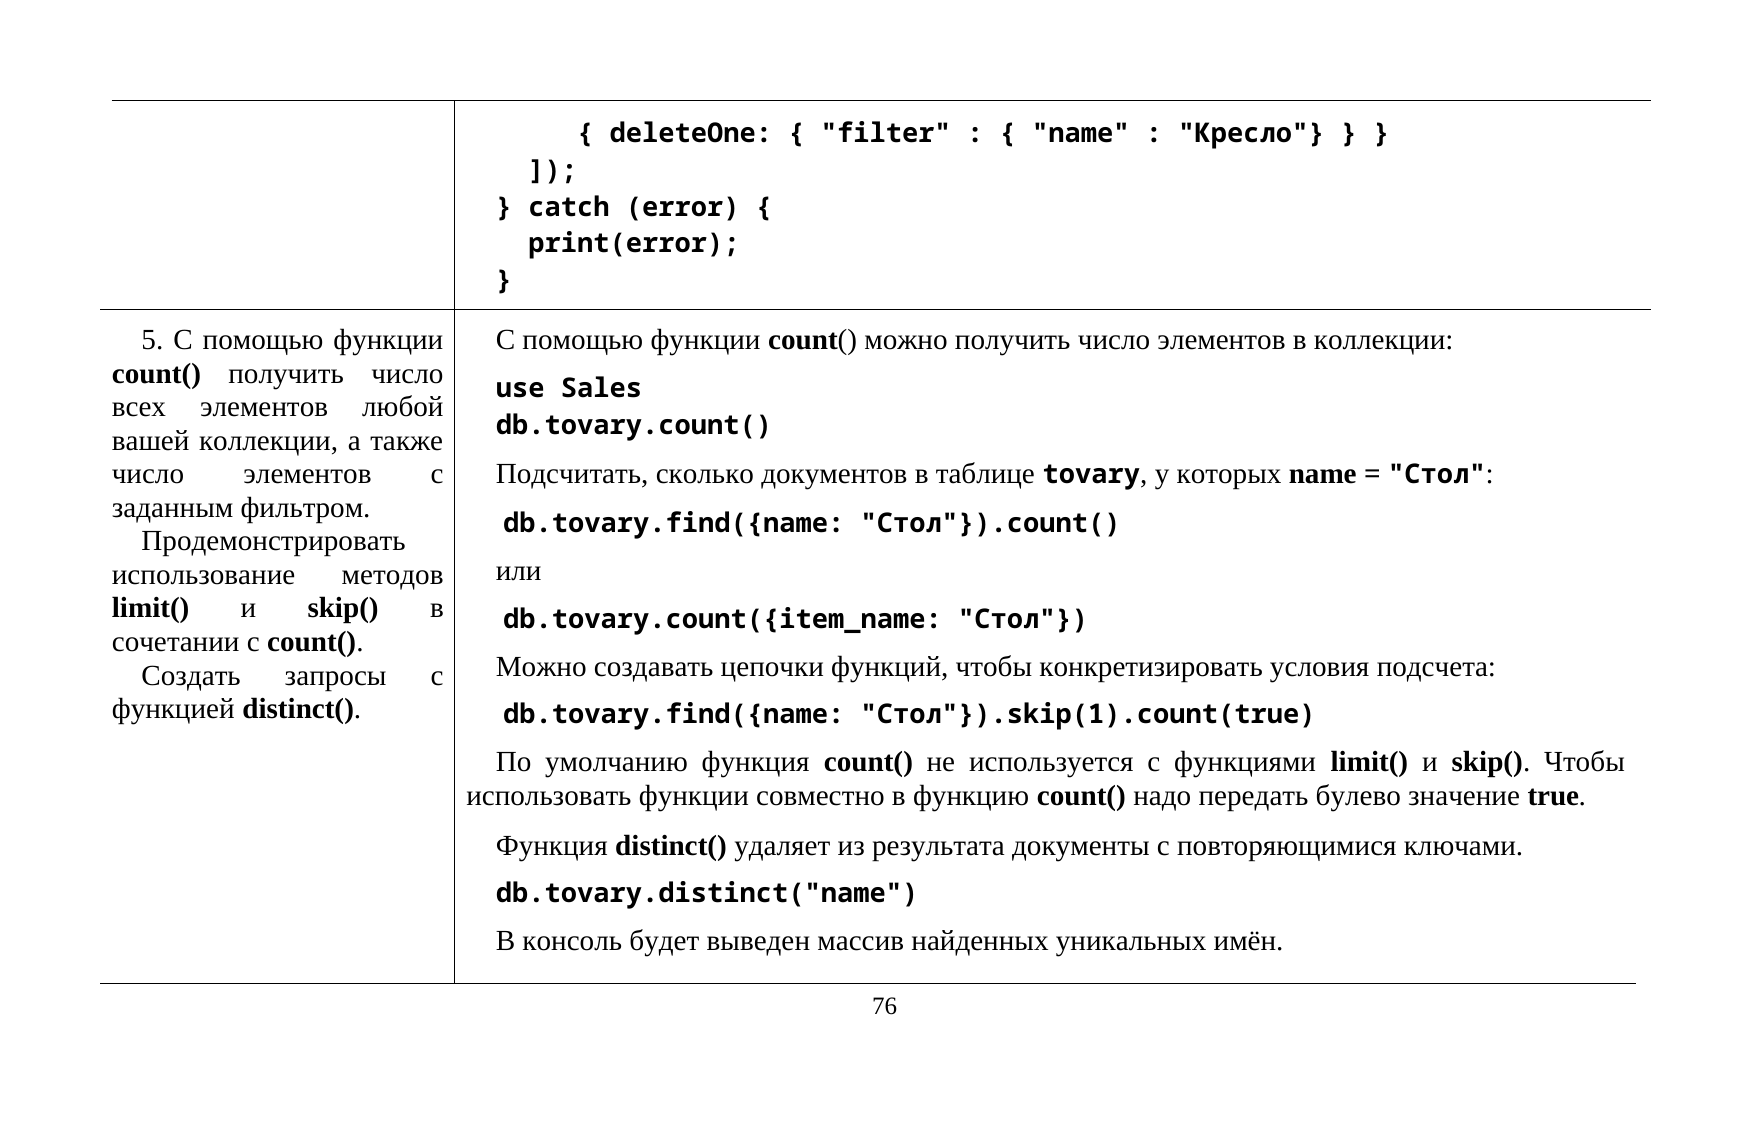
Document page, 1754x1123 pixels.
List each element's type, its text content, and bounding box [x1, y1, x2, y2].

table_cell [455, 101, 1651, 309]
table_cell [112, 101, 454, 309]
table_cell 5. С помощью функции count() получить число всех элементов любой вашей коллекции, а также число элементов с заданным фильтром. Продемонстрировать использование методов limit() и skip() в сочетании с count(). Создать запросы с функцией distinct(). [100, 310, 454, 983]
table_cell С помощью функции count() можно получить число элементов в коллекции: use Sales db.tovary.count() Подсчитать, сколько документов в таблице tovary, у которых name = "Стол": db.tovary.find({name: "Стол"}).count() или db.tovary.count({item_name: "Стол"}) Можно создавать цепочки функций, чтобы конкретизировать условия подсчета: db.tovary.find({name: "Стол"}).skip(1).count(true) По умолчанию функция count() не используется с функциями limit() и skip(). Чтобы использовать функции совместно в функцию count() надо передать булево значение true. Функция distinct() удаляет из результата документы с повторяющимися ключами. db.tovary.distinct("name") В консоль будет выведен массив найденных уникальных имён. [455, 310, 1636, 983]
